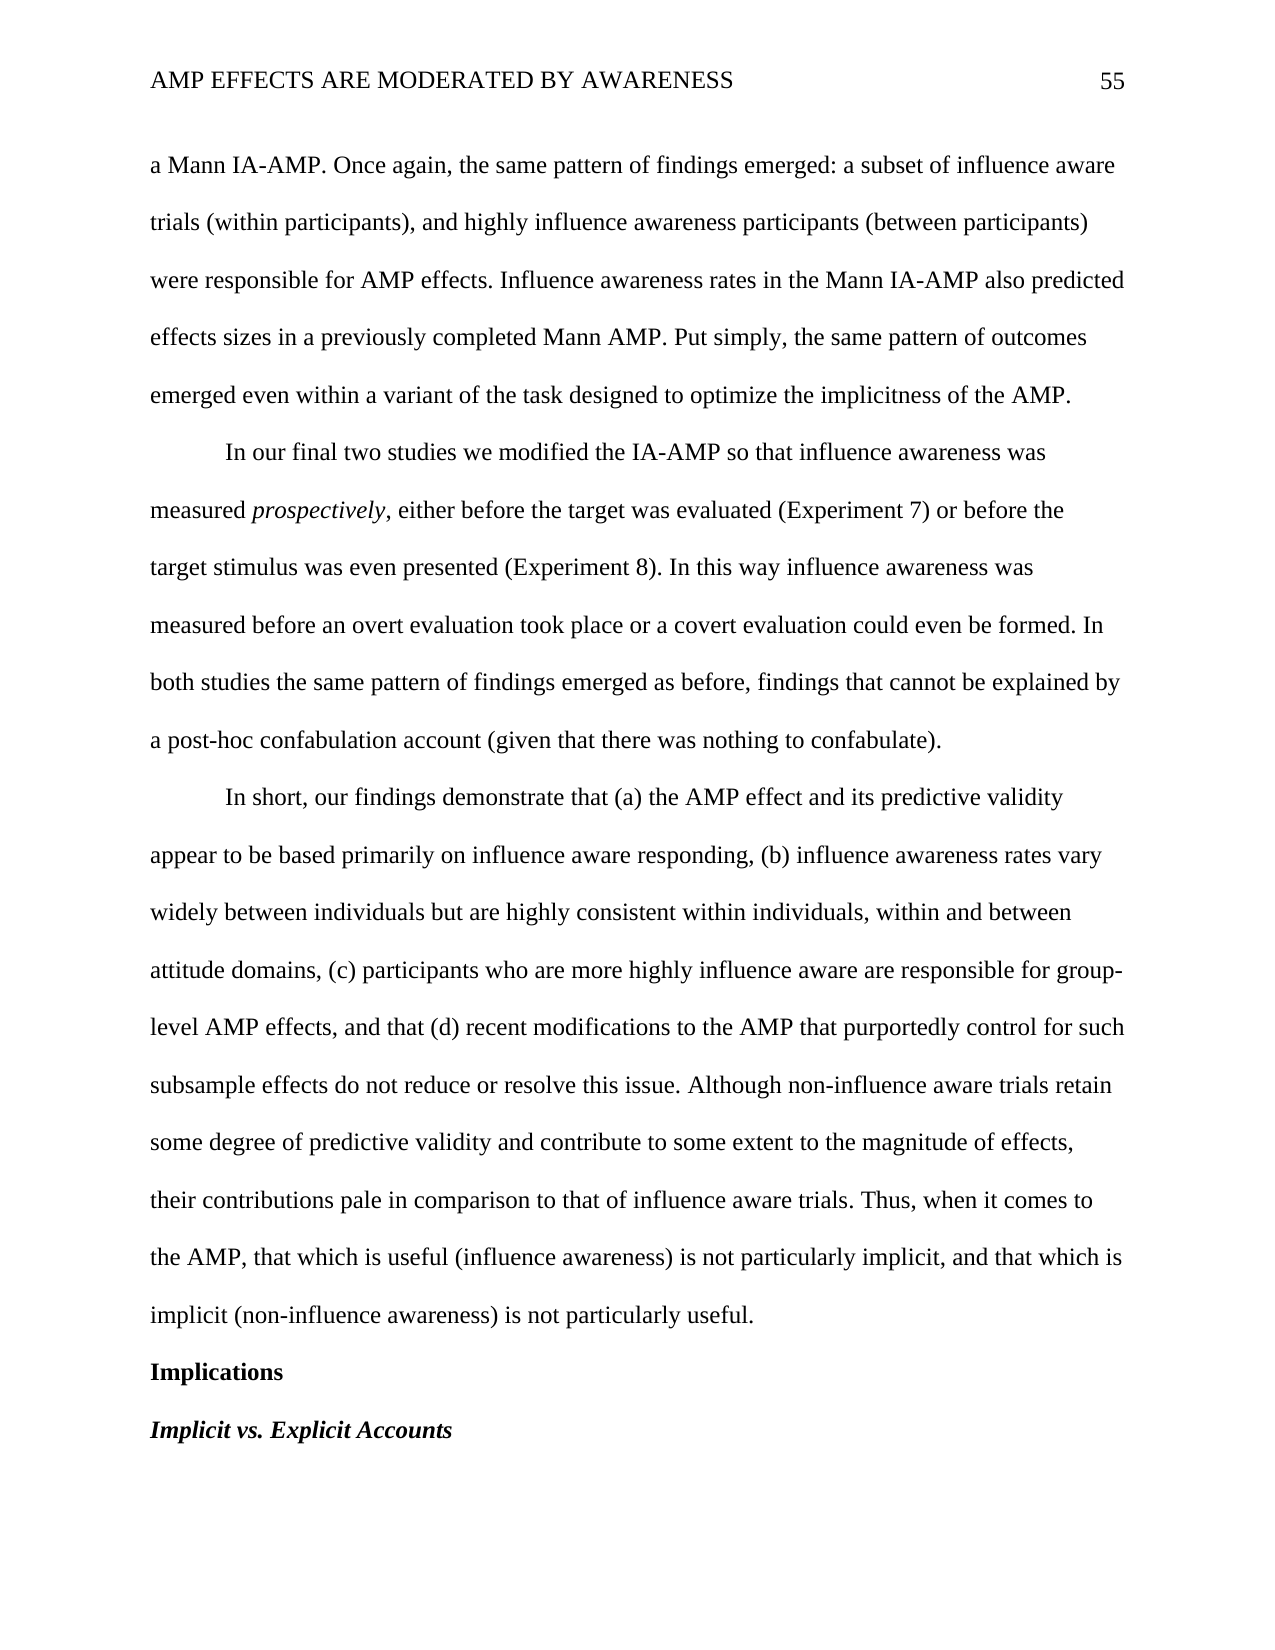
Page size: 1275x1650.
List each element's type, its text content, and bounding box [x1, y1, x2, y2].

subtitle Implications [150, 1357, 1125, 1386]
subtitle Implicit vs. Explicit Accounts [150, 1415, 1125, 1444]
text In short, our findings demonstrate that (a) the AMP effect and its predictive validity appear to be based primarily on influence aware responding, (b) influence awareness rates vary widely between individuals but are highly consistent within individuals, within and between attitude domains, (c) participants who are more highly influence aware are responsible for group-level AMP effects, and that (d) recent modifications to the AMP that purportedly control for such subsample effects do not reduce or resolve this issue. Although non-influence aware trials retain some degree of predictive validity and contribute to some extent to the magnitude of effects, their contributions pale in comparison to that of influence aware trials. Thus, when it comes to the AMP, that which is useful (influence awareness) is not particularly implicit, and that which is implicit (non-influence awareness) is not particularly useful. [150, 782, 1125, 1329]
text In our final two studies we modified the IA-AMP so that influence awareness was measured prospectively, either before the target was evaluated (Experiment 7) or before the target stimulus was even presented (Experiment 8). In this way influence awareness was measured before an overt evaluation took place or a covert evaluation could even be formed. In both studies the same pattern of findings emerged as before, findings that cannot be explained by a post-hoc confabulation account (given that there was nothing to confabulate). [150, 437, 1125, 754]
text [150, 150, 1125, 409]
